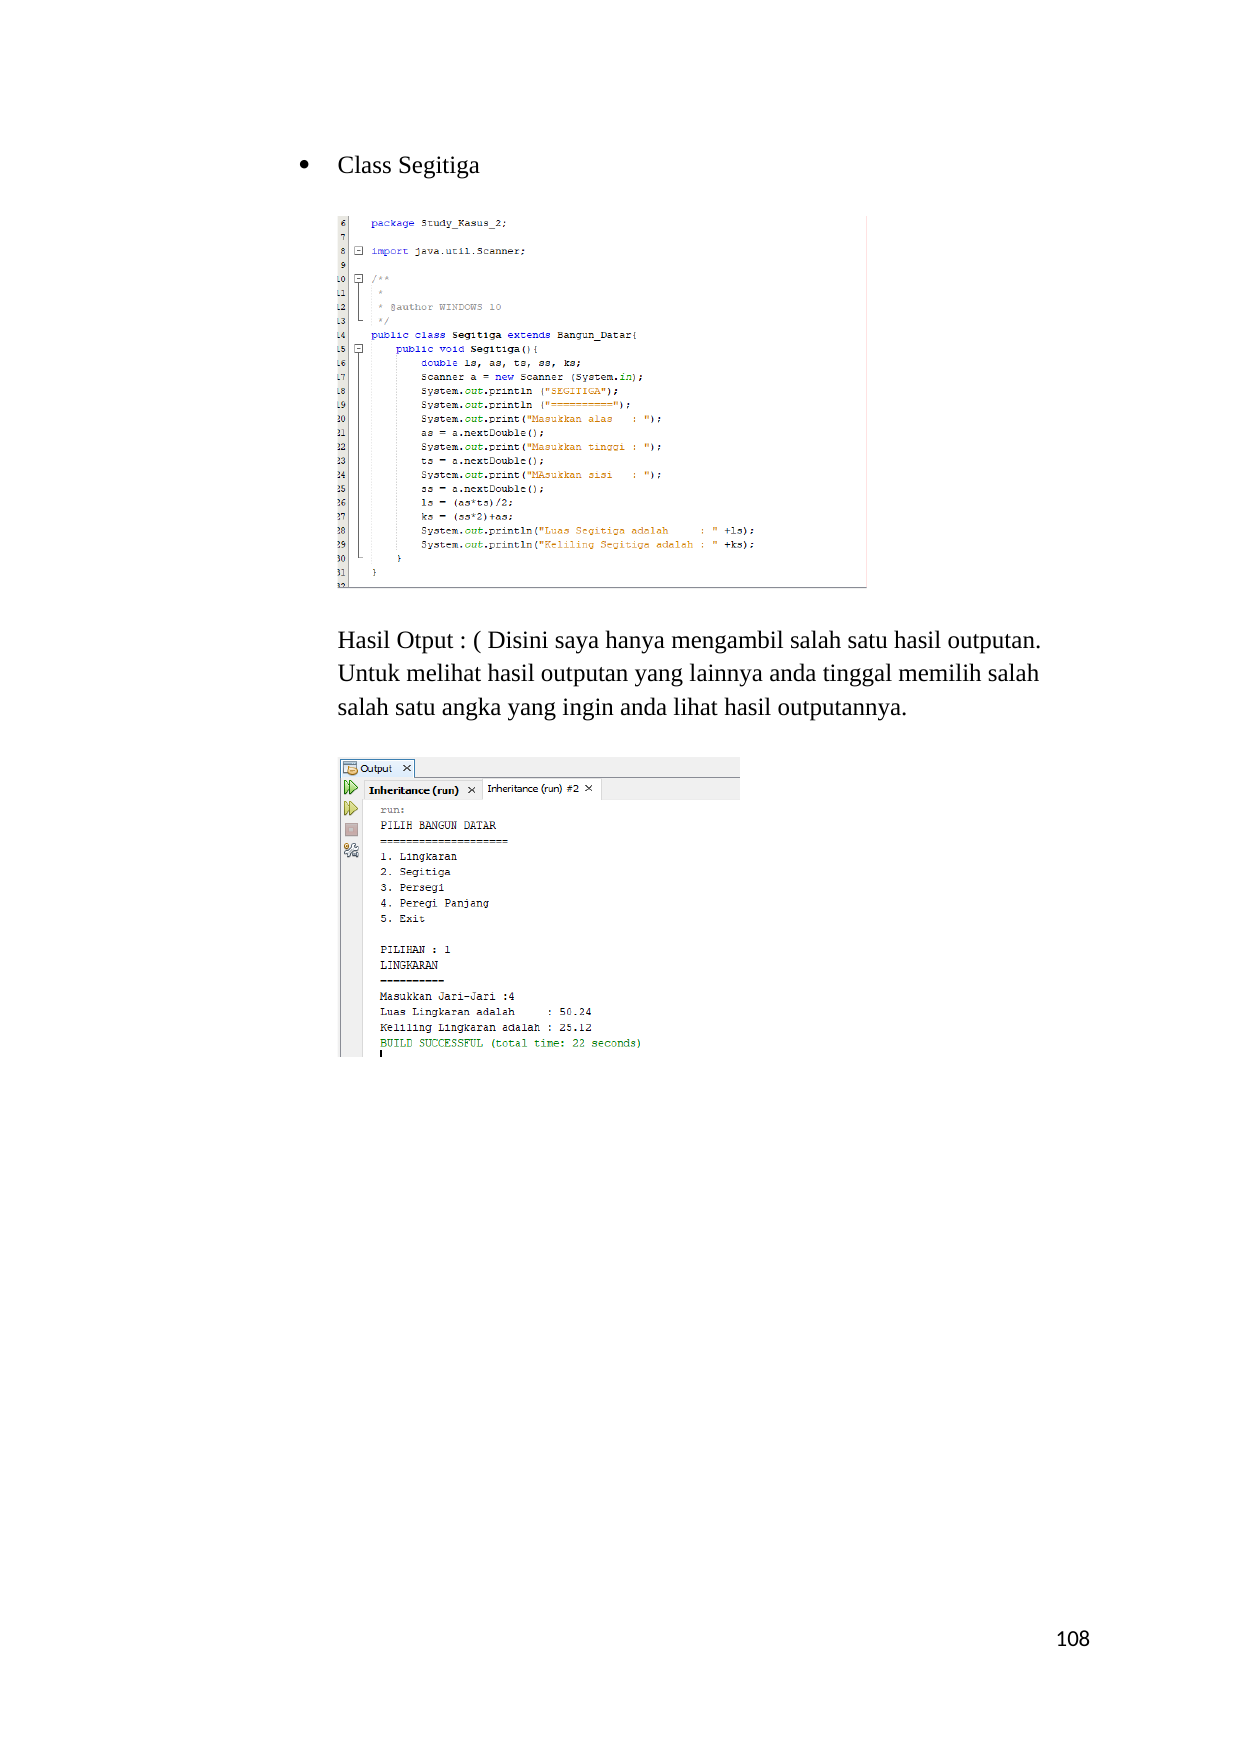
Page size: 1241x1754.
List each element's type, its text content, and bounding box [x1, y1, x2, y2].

list Hasil Otput : ( Disini saya hanya mengambil salah satu hasil outputan. Untuk melihat hasil outputan yang lainnya anda tinggal memilih salah salah satu angka yang ingin anda lihat hasil outputannya. [337, 626, 1090, 720]
picture [337, 757, 740, 1057]
list Class Segitiga [300, 150, 1090, 179]
picture [337, 216, 867, 589]
